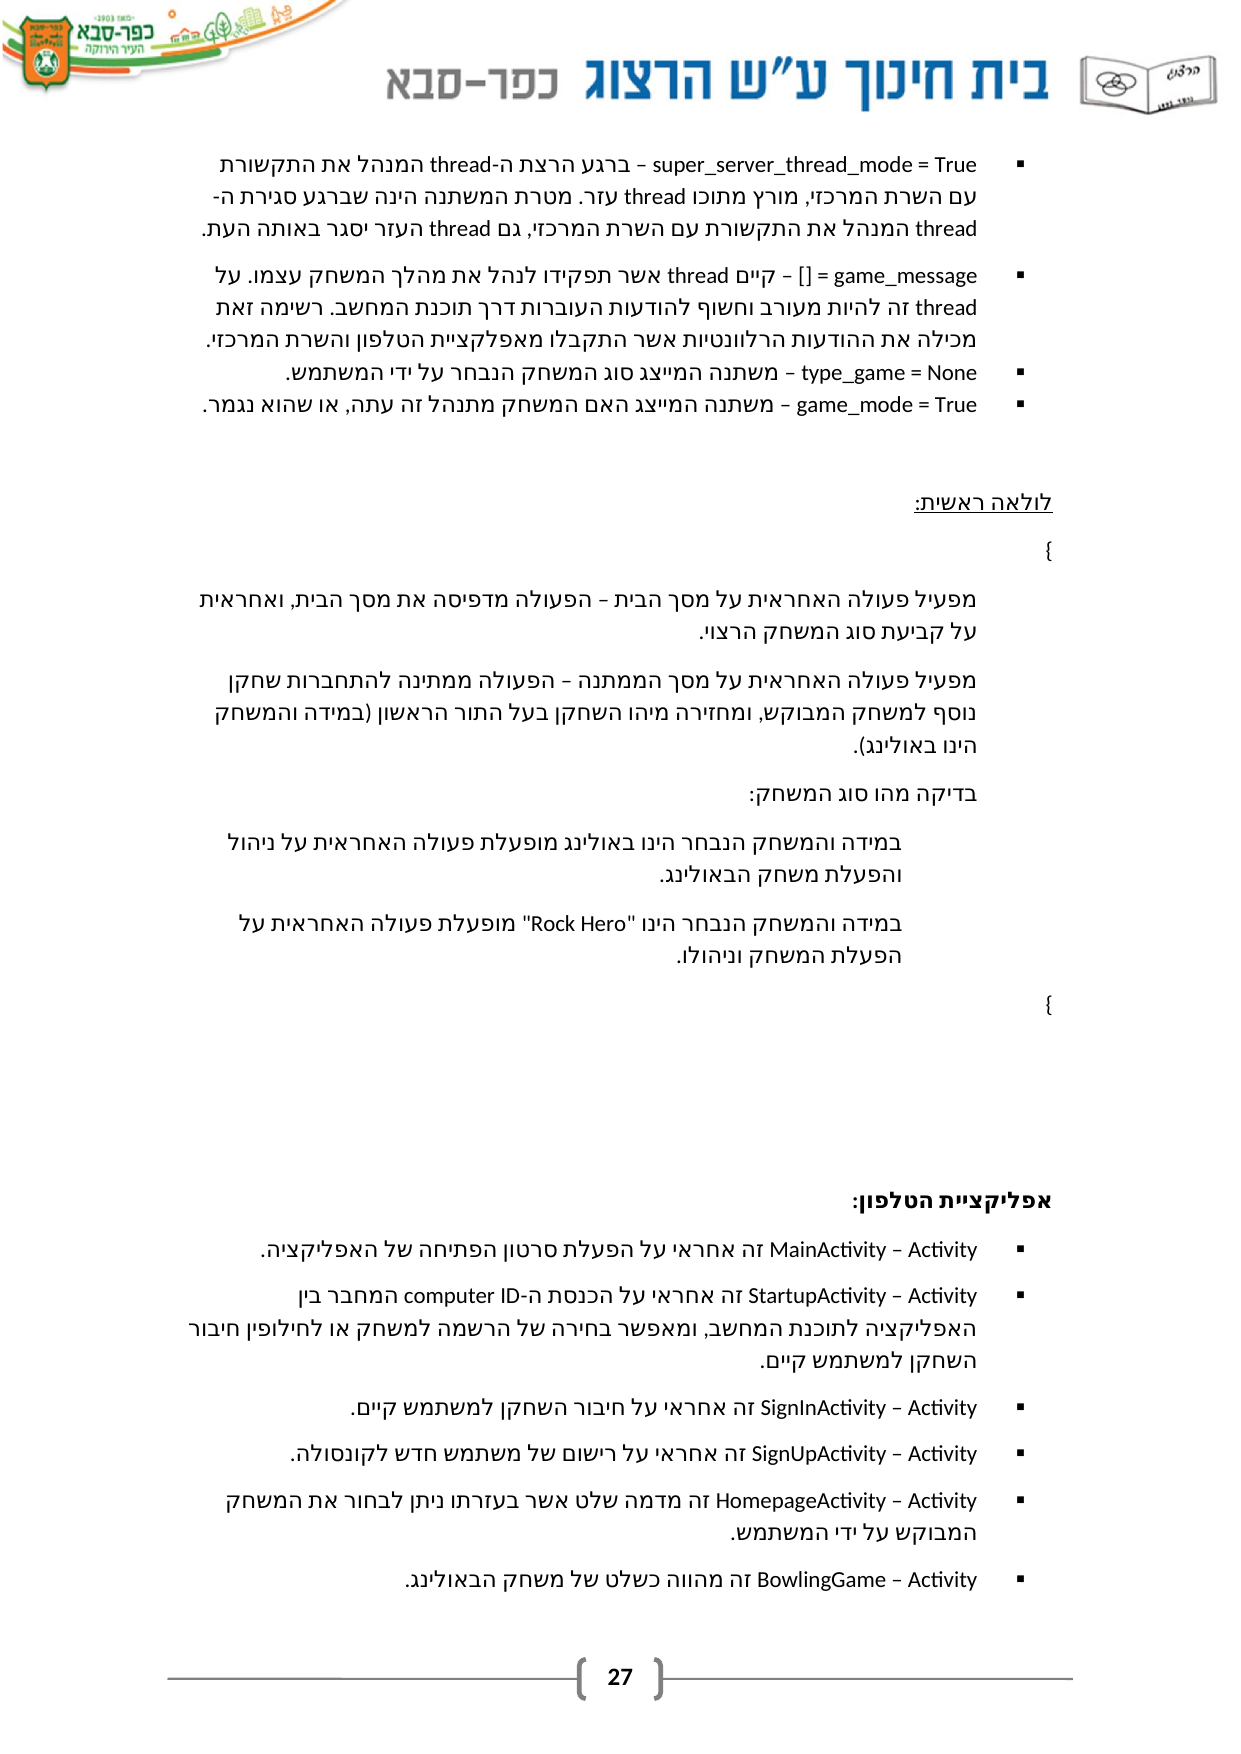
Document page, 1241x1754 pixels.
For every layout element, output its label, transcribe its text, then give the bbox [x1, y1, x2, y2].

list StartupActivity – Activity זה אחראי על הכנסת ה-computer ID המחבר בין האפליקציה לתוכנת המחשב, ומאפשר בחירה של הרשמה למשחק או לחילופין חיבור השחקן למשתמש קיים. [187, 1282, 1015, 1374]
text בדיקה מהו סוג המשחק: [187, 779, 978, 808]
picture [2, 0, 1240, 124]
list game_mode = True – משתנה המייצג האם המשחק מתנהל זה עתה, או שהוא נגמר. [187, 390, 1015, 418]
text } [187, 536, 1053, 564]
list BowlingGame – Activity זה מהווה כשלט של משחק הבאולינג. [187, 1565, 1015, 1593]
list game_message = [] – קיים thread אשר תפקידו לנהל את מהלך המשחק עצמו. על thread זה להיות מעורב וחשוף להודעות העוברות דרך תוכנת המחשב. רשימה זאת מכילה את ההודעות הרלוונטיות אשר התקבלו מאפלקציית הטלפון והשרת המרכזי. [187, 261, 1015, 353]
list SignInActivity – Activity זה אחראי על חיבור השחקן למשתמש קיים. [187, 1393, 1015, 1421]
list SignUpActivity – Activity זה אחראי על רישום של משתמש חדש לקונסולה. [187, 1439, 1015, 1467]
list type_game = None – משתנה המייצג סוג המשחק הנבחר על ידי המשתמש. [187, 358, 1015, 386]
text } [187, 991, 1053, 1018]
text במידה והמשחק הנבחר הינו "Rock Hero" מופעלת פעולה האחראית על הפעלת המשחק וניהולו. [187, 909, 903, 970]
list super_server_thread_mode = True – ברגע הרצת ה-thread המנהל את התקשורת עם השרת המרכזי, מורץ מתוכו thread עזר. מטרת המשתנה הינה שברגע סגירת ה-thread המנהל את התקשורת עם השרת המרכזי, גם thread העזר יסגר באותה העת. [187, 150, 1015, 242]
text לולאה ראשית: [187, 488, 1053, 516]
text מפעיל פעולה האחראית על מסך הממתנה – הפעולה ממתינה להתחברות שחקן נוסף למשחק המבוקש, ומחזירה מיהו השחקן בעל התור הראשון (במידה והמשחק הינו באולינג). [187, 666, 978, 759]
text מפעיל פעולה האחראית על מסך הבית – הפעולה מדפיסה את מסך הבית, ואחראית על קביעת סוג המשחק הרצוי. [187, 585, 978, 646]
text במידה והמשחק הנבחר הינו באולינג מופעלת פעולה האחראית על ניהול והפעלת משחק הבאולינג. [187, 828, 903, 889]
list MainActivity – Activity זה אחראי על הפעלת סרטון הפתיחה של האפליקציה. [187, 1235, 1015, 1263]
text אפליקציית הטלפון: [187, 1186, 1053, 1214]
list HomepageActivity – Activity זה מדמה שלט אשר בעזרתו ניתן לבחור את המשחק המבוקש על ידי המשתמש. [187, 1486, 1015, 1546]
